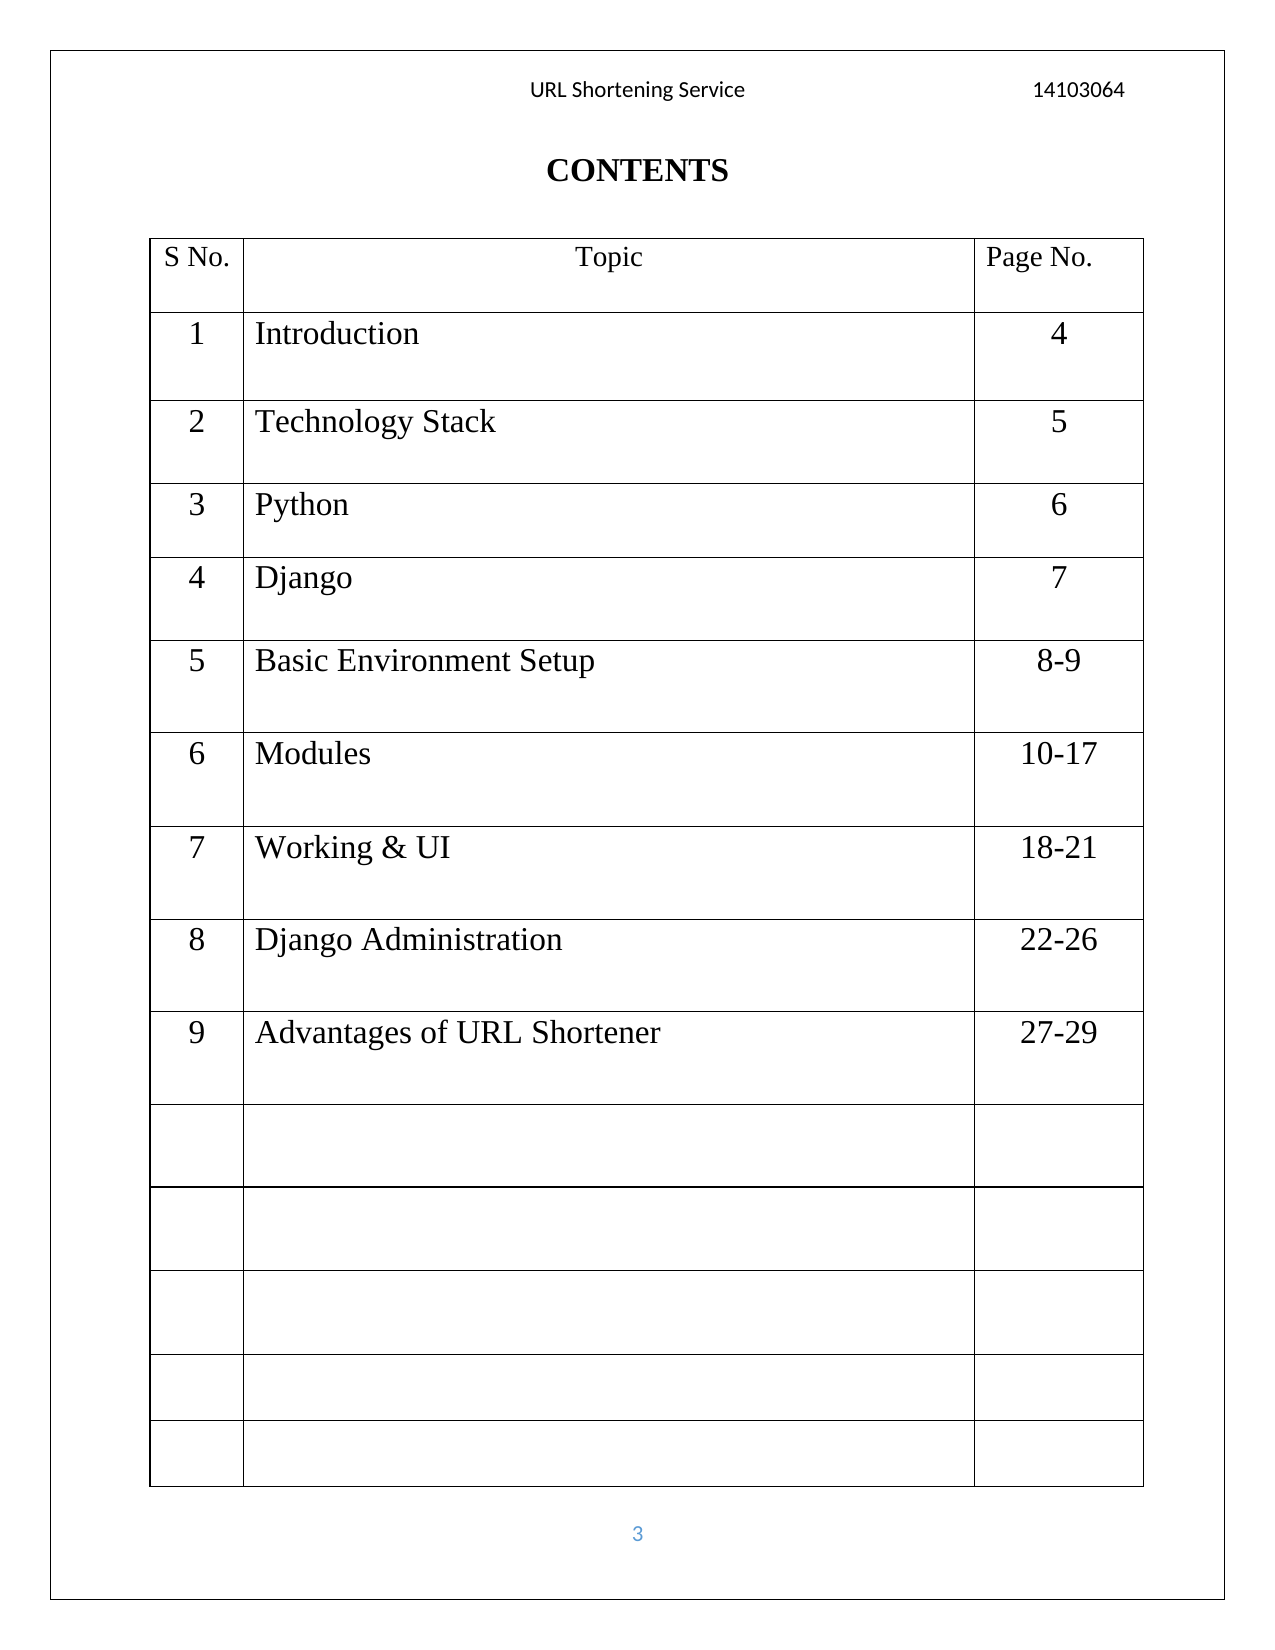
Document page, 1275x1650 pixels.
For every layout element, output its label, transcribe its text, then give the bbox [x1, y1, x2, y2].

table_header S No. [151, 239, 243, 312]
table_header Topic [244, 239, 974, 312]
table_cell 27-29 [975, 1012, 1143, 1103]
table_cell [244, 1271, 974, 1354]
table_cell 9 [151, 1012, 243, 1103]
table_cell [244, 1421, 974, 1486]
table_cell 3 [151, 484, 243, 557]
table_cell [244, 1105, 974, 1186]
table_cell 1 [151, 313, 243, 400]
table_cell 4 [151, 558, 243, 639]
table_cell 22-26 [975, 920, 1143, 1011]
table_cell 7 [151, 827, 243, 919]
table_cell Python [244, 484, 974, 557]
table_cell 7 [975, 558, 1143, 639]
table_cell Modules [244, 733, 974, 826]
table_cell Basic Environment Setup [244, 641, 974, 732]
table_cell [151, 1271, 243, 1354]
table_cell Technology Stack [244, 401, 974, 483]
table_cell 2 [151, 401, 243, 483]
table_cell Working & UI [244, 827, 974, 919]
table_cell Django [244, 558, 974, 639]
table_cell 6 [151, 733, 243, 826]
table_cell [975, 1188, 1143, 1269]
table_cell Introduction [244, 313, 974, 400]
table_cell 6 [975, 484, 1143, 557]
table_cell [151, 1105, 243, 1186]
table_cell [151, 1355, 243, 1420]
table_cell 4 [975, 313, 1143, 400]
table_cell [975, 1105, 1143, 1186]
table_cell 8 [151, 920, 243, 1011]
text CONTENTS [150, 150, 1125, 188]
table_cell [975, 1355, 1143, 1420]
table_cell 8-9 [975, 641, 1143, 732]
table_cell [244, 1355, 974, 1420]
table_header Page No. [975, 239, 1143, 312]
table_cell 5 [975, 401, 1143, 483]
table_cell Django Administration [244, 920, 974, 1011]
table_cell [975, 1271, 1143, 1354]
table_cell 5 [151, 641, 243, 732]
table_cell [244, 1188, 974, 1269]
table_cell 10-17 [975, 733, 1143, 826]
table_cell [151, 1421, 243, 1486]
table_cell Advantages of URL Shortener [244, 1012, 974, 1103]
table_cell [151, 1188, 243, 1269]
table_cell [975, 1421, 1143, 1486]
table_cell 18-21 [975, 827, 1143, 919]
